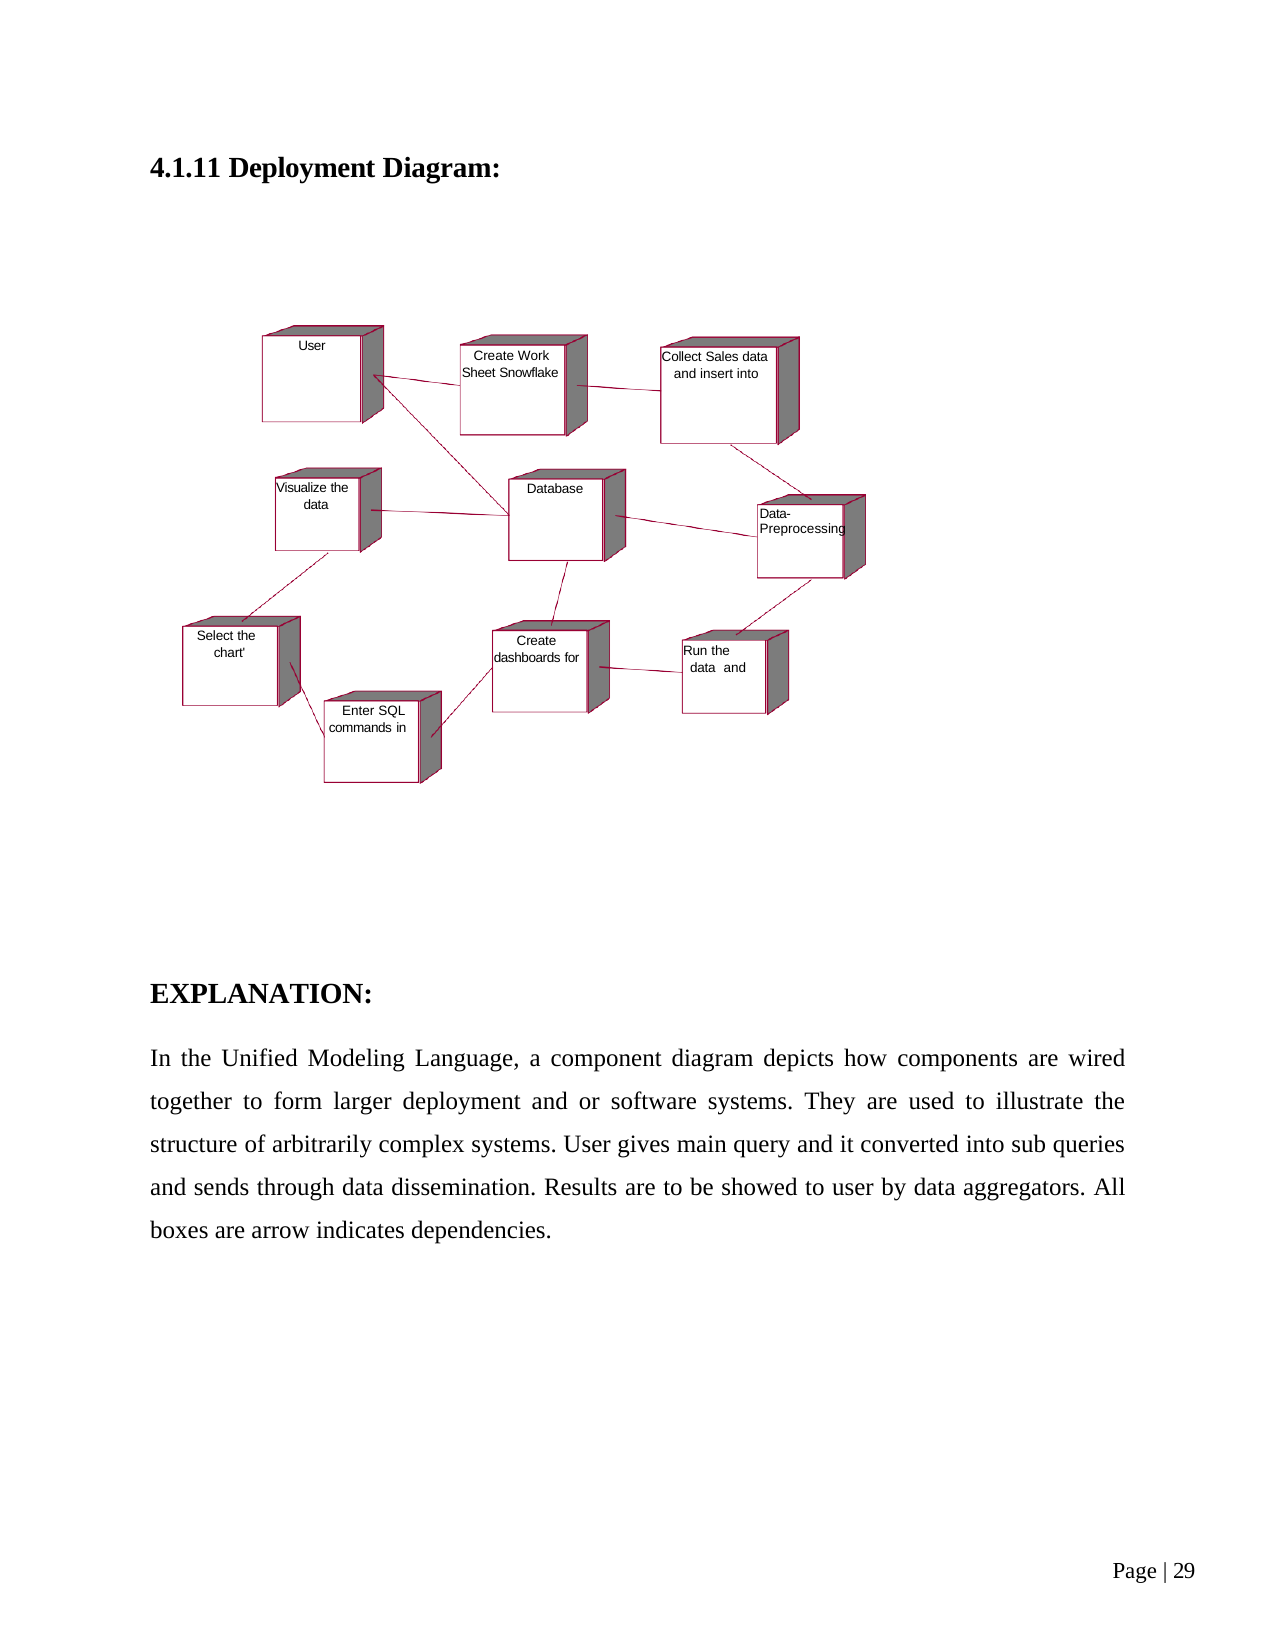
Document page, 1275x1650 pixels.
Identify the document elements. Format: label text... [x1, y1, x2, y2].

text In the Unified Modeling Language, a component diagram depicts how components are wired together to form larger deployment and or software systems. They are used to illustrate the structure of arbitrarily complex systems. User gives main query and it converted into sub queries and sends through data dissemination. Results are to be showed to user by data aggregators. All boxes are arrow indicates dependencies. [150, 1043, 1126, 1244]
subtitle EXPLANATION: [150, 976, 1173, 1010]
picture [182, 325, 866, 784]
list Deployment Diagram: [150, 150, 1173, 184]
